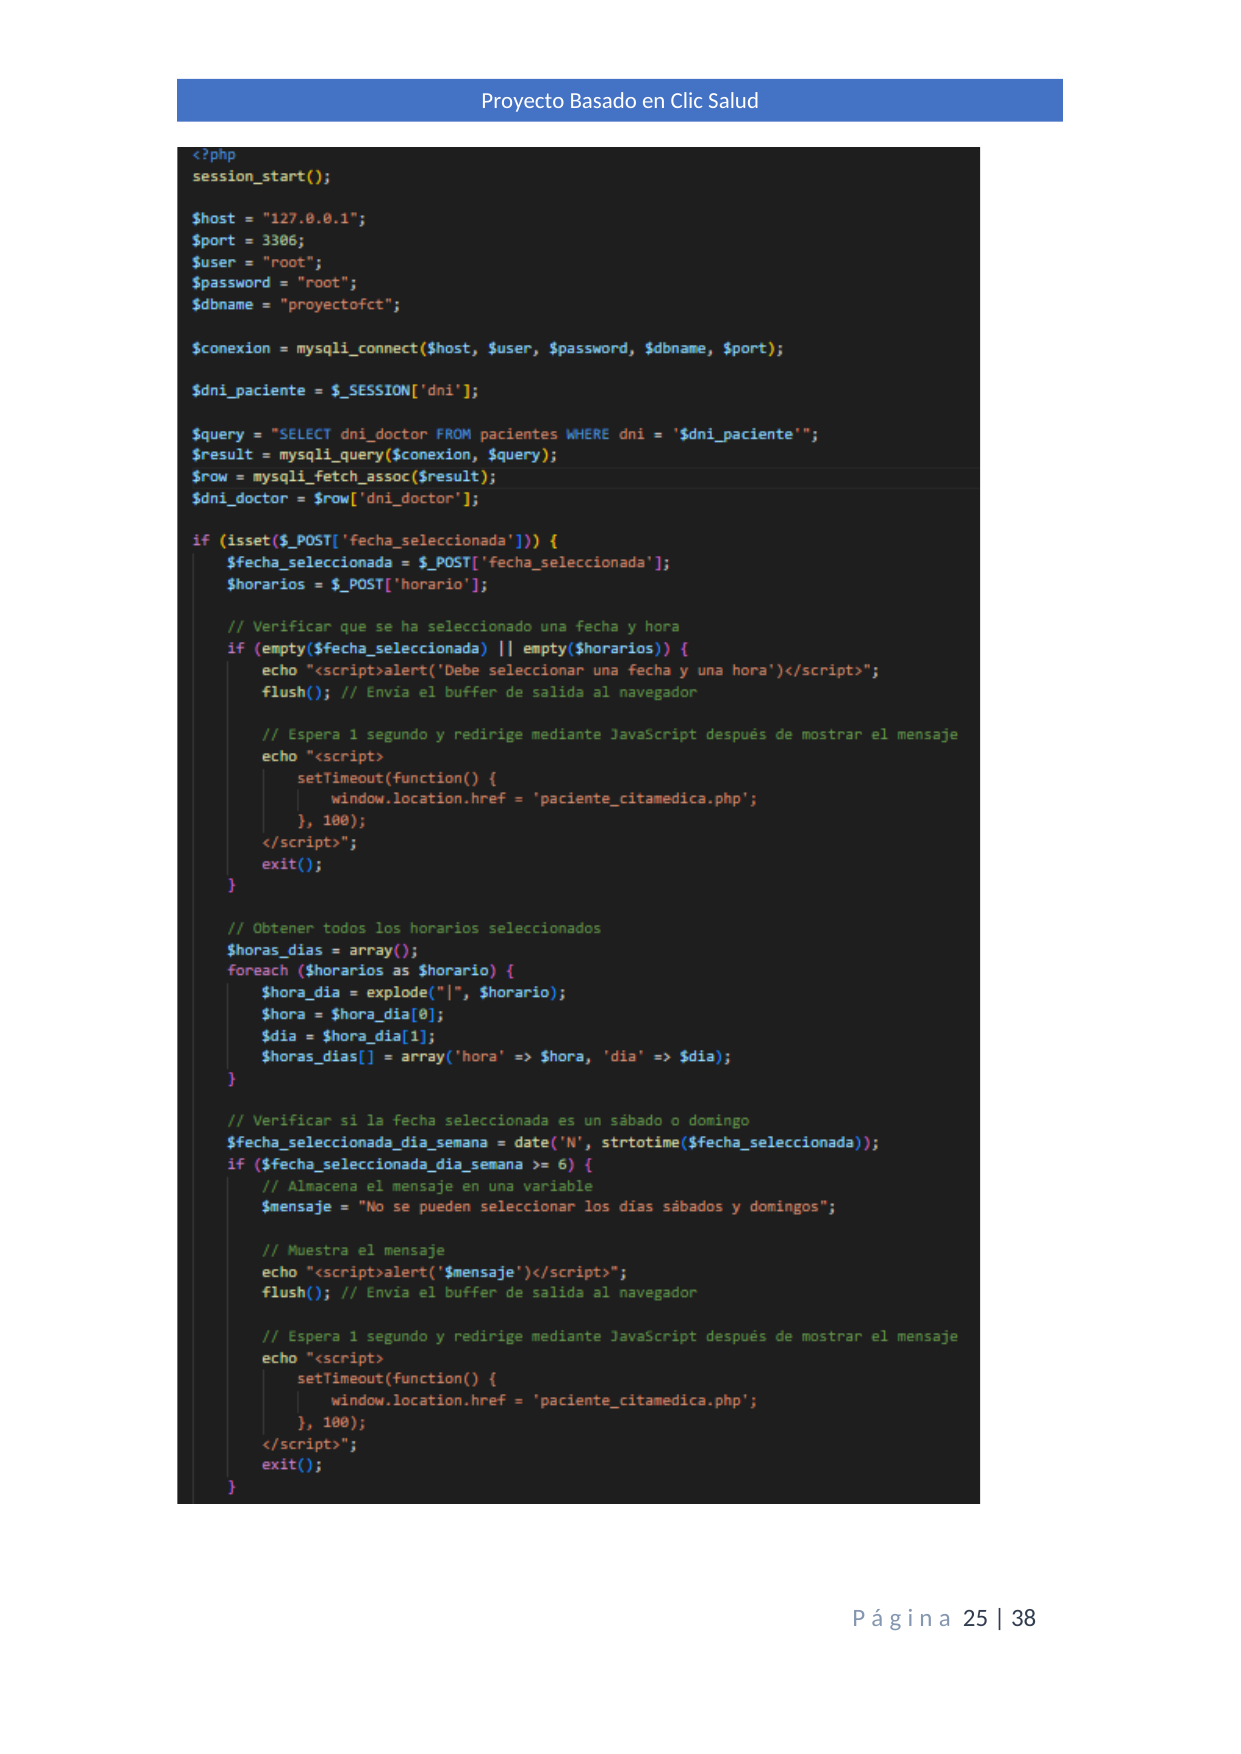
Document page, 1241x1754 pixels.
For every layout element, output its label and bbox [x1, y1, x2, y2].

picture [177, 147, 981, 1504]
